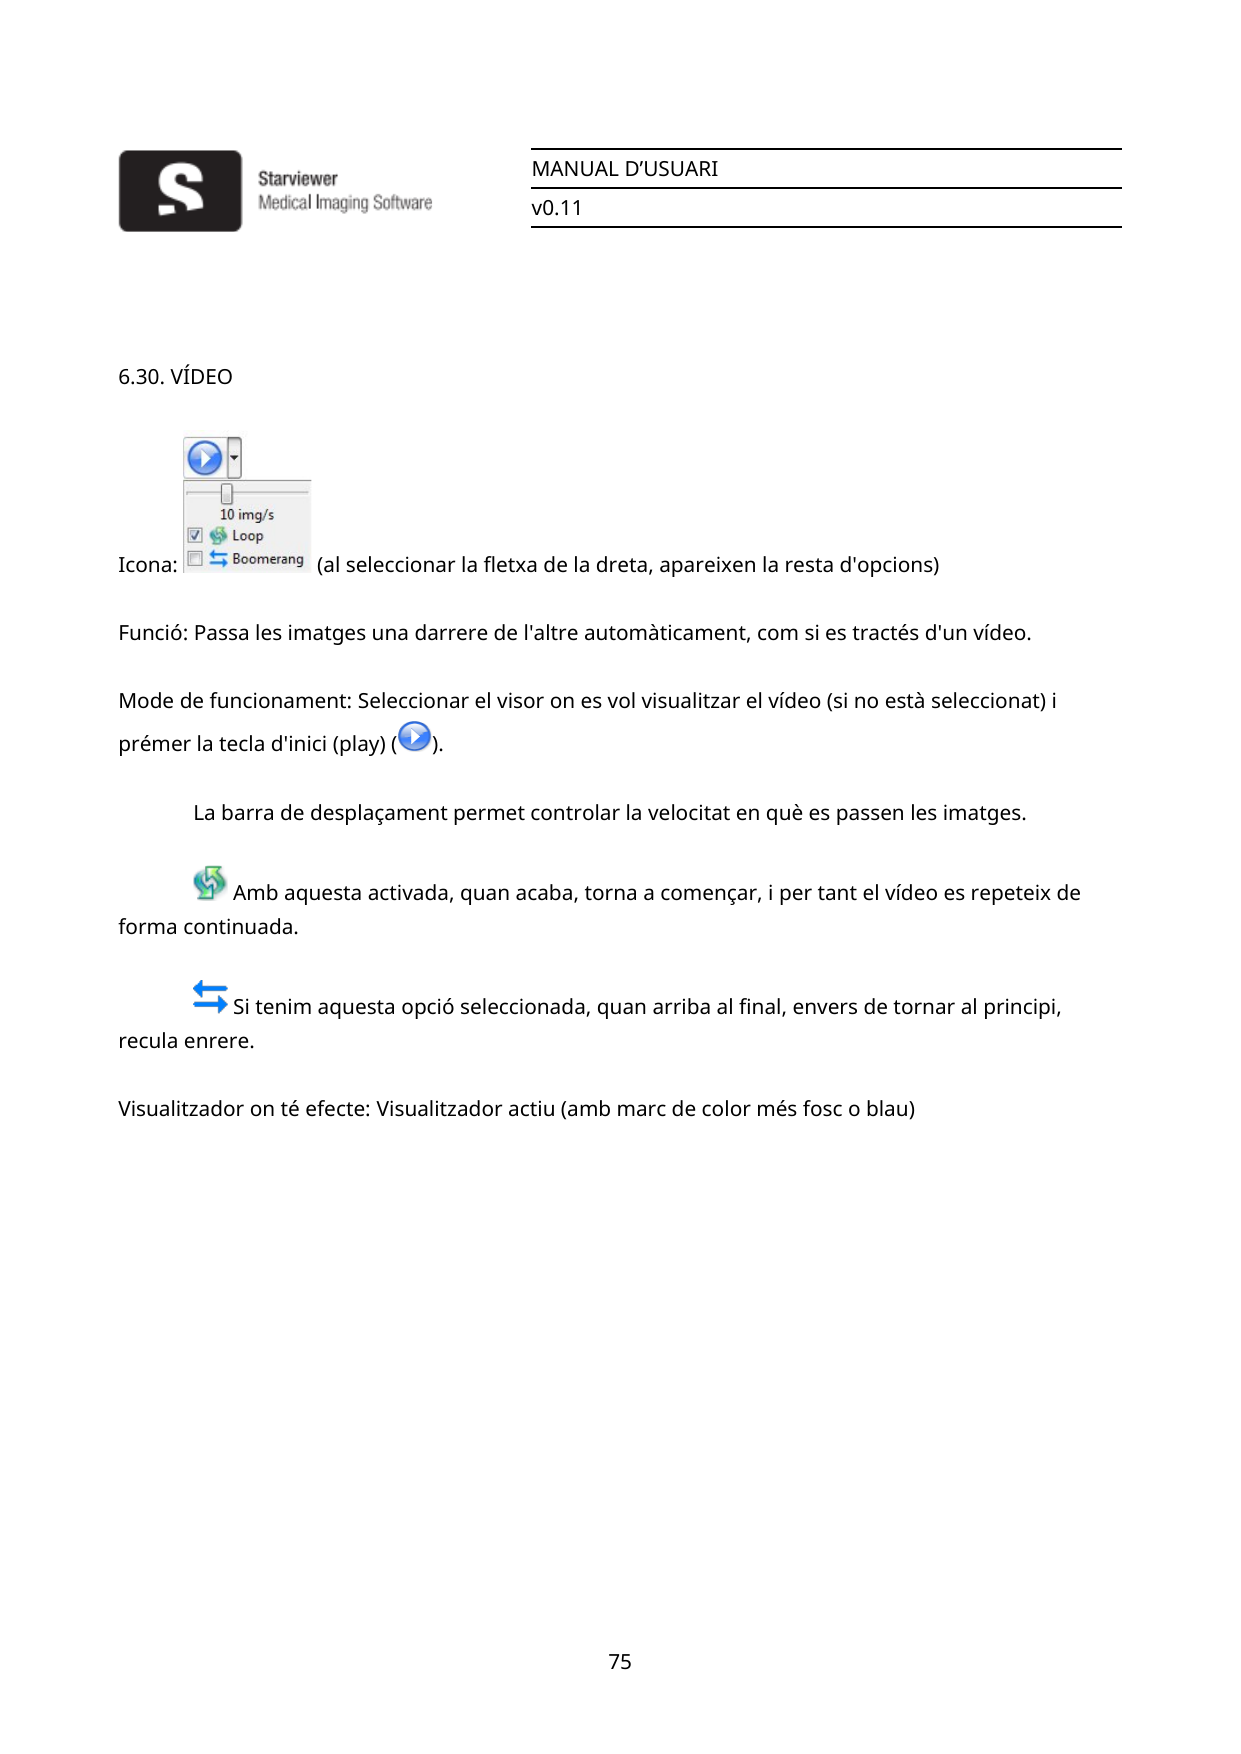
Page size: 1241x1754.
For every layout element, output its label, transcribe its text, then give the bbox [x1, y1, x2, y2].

picture [183, 430, 312, 573]
picture [193, 865, 228, 901]
text Icona: (al seleccionar la fletxa de la dreta, apareixen la resta d'opcions) [118, 430, 1122, 579]
text Funció: Passa les imatges una darrere de l'altre automàticament, com si es tractés d'un vídeo. [118, 618, 1122, 647]
text Si tenim aquesta opció seleccionada, quan arriba al final, envers de tornar al principi, recula enrere. [118, 980, 1122, 1055]
text Amb aquesta activada, quan acaba, torna a començar, i per tant el vídeo es repeteix de forma continuada. [118, 866, 1122, 940]
subtitle Vídeo [118, 362, 1122, 391]
picture [193, 980, 228, 1015]
picture [397, 720, 432, 752]
text Mode de funcionament: Seleccionar el visor on es vol visualitzar el vídeo (si no està seleccionat) i prémer la tecla d'inici (play) (). [118, 687, 1122, 758]
text La barra de desplaçament permet controlar la velocitat en què es passen les imatges. [118, 798, 1122, 826]
text Visualitzador on té efecte: Visualitzador actiu (amb marc de color més fosc o blau) [118, 1094, 1122, 1123]
